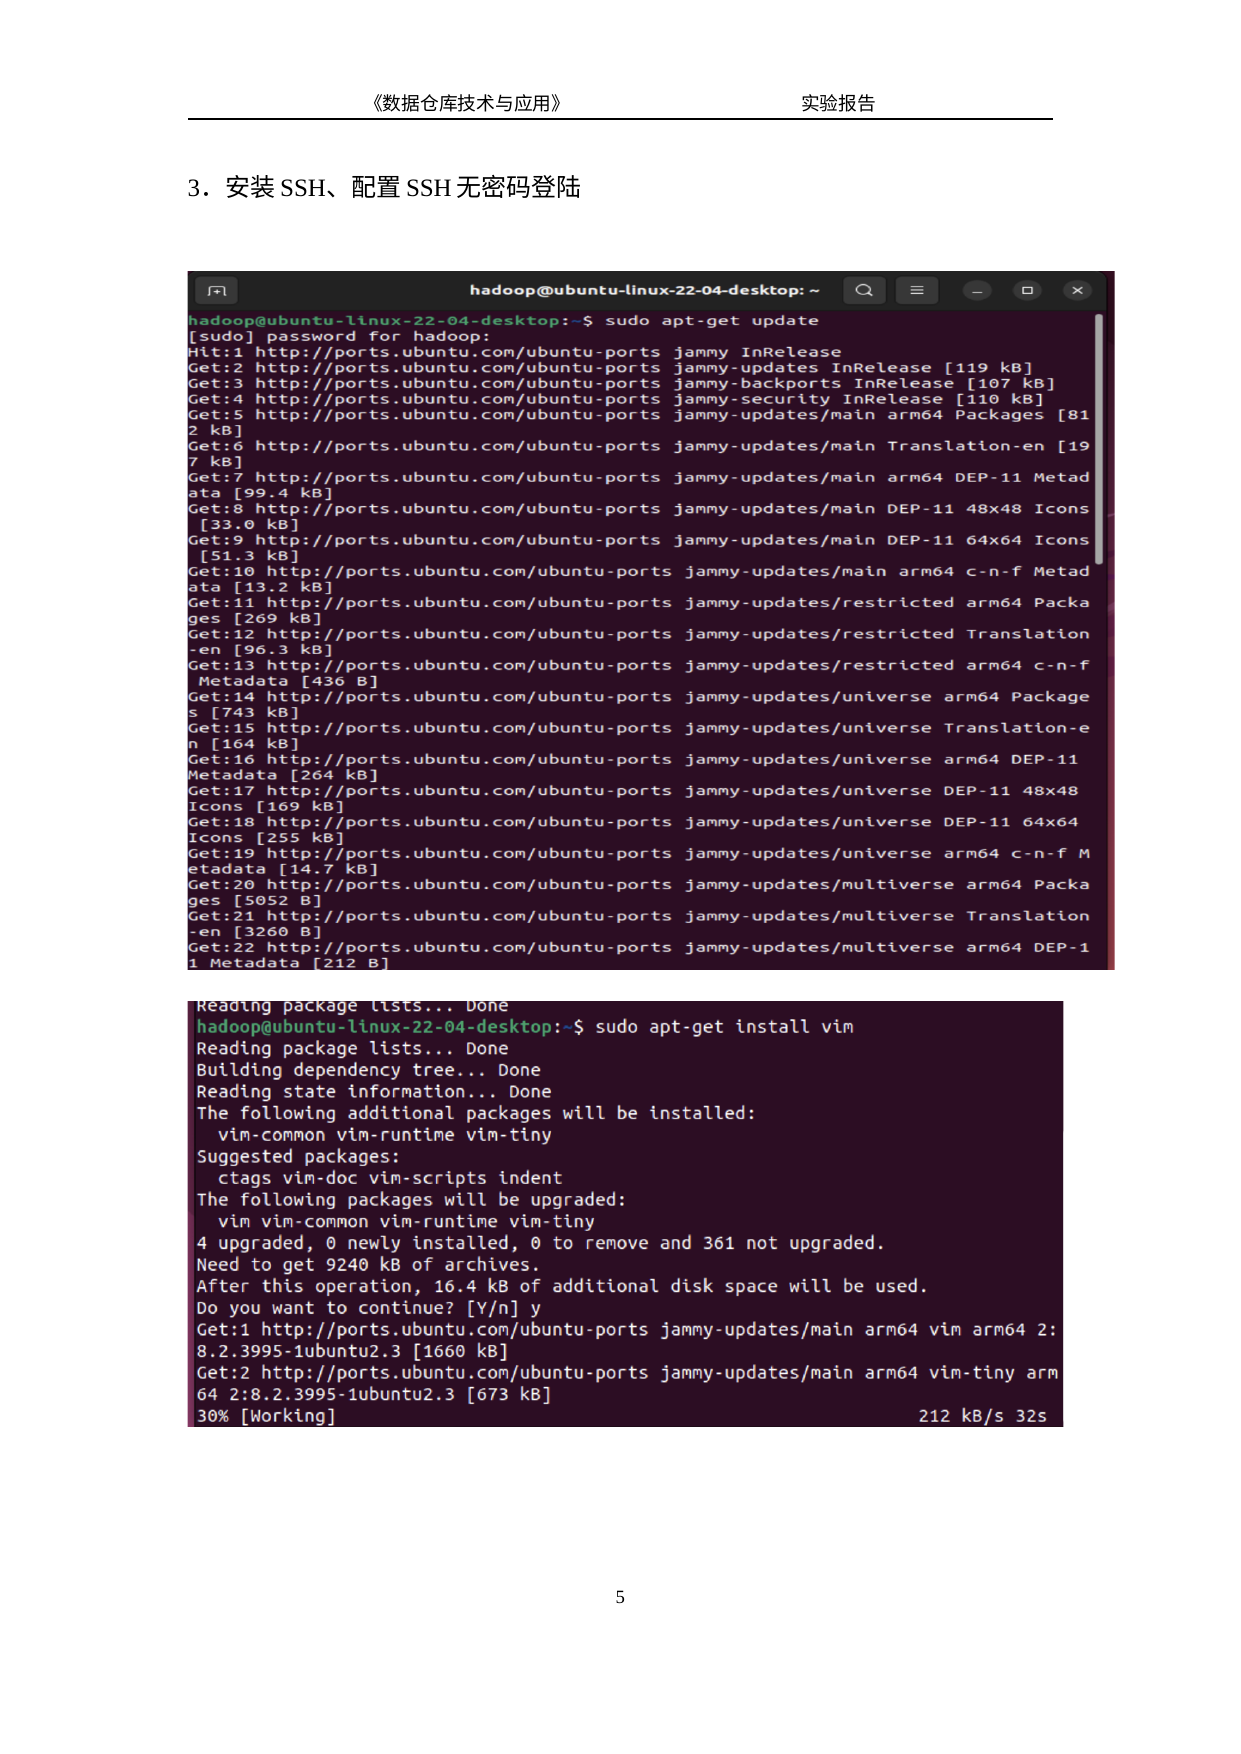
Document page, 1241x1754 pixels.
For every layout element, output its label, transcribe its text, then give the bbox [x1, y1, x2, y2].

picture [187, 1001, 1064, 1427]
subtitle 3．安装SSH、配置SSH无密码登陆 [187, 153, 1053, 218]
picture [187, 271, 1115, 970]
